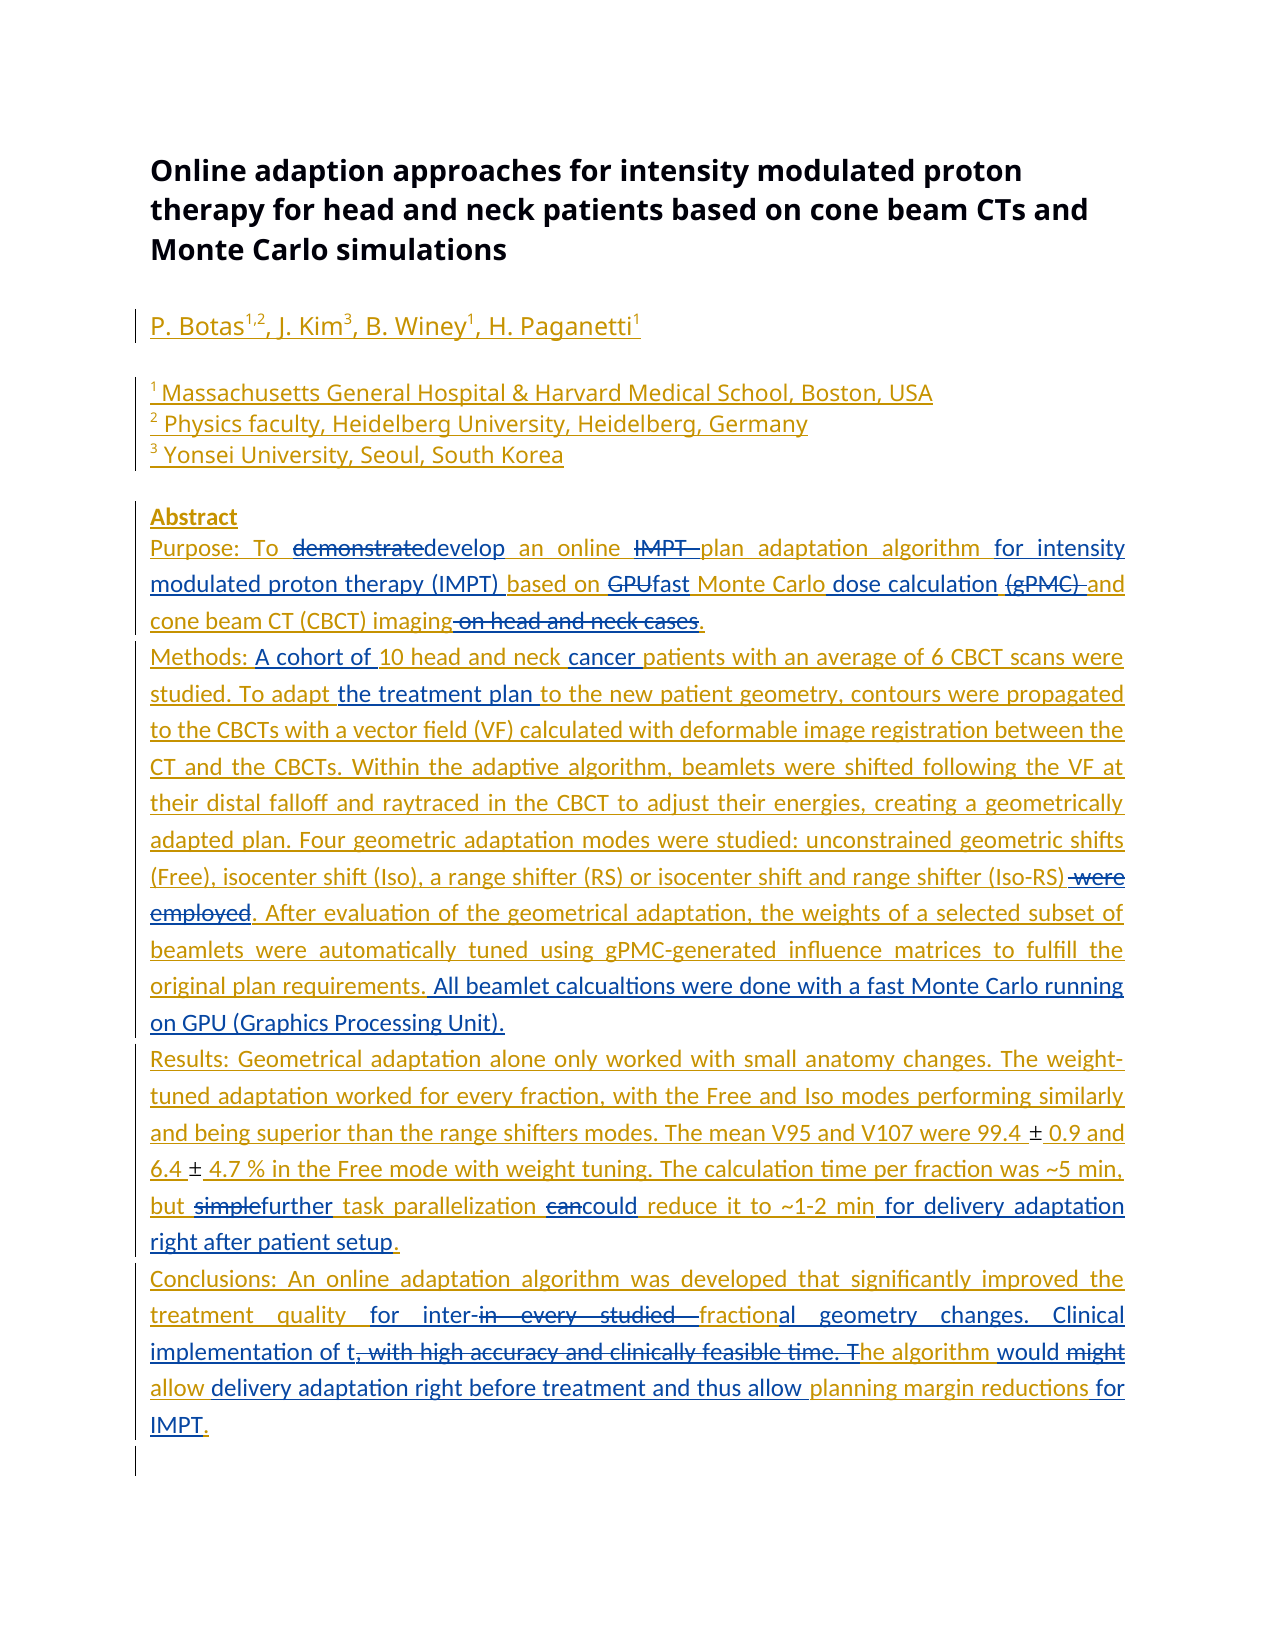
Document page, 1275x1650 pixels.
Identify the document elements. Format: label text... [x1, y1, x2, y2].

text Online adaption approaches for intensity modulated proton therapy for head and neck patients based on cone beam CTs and Monte Carlo simulations [150, 150, 1125, 269]
